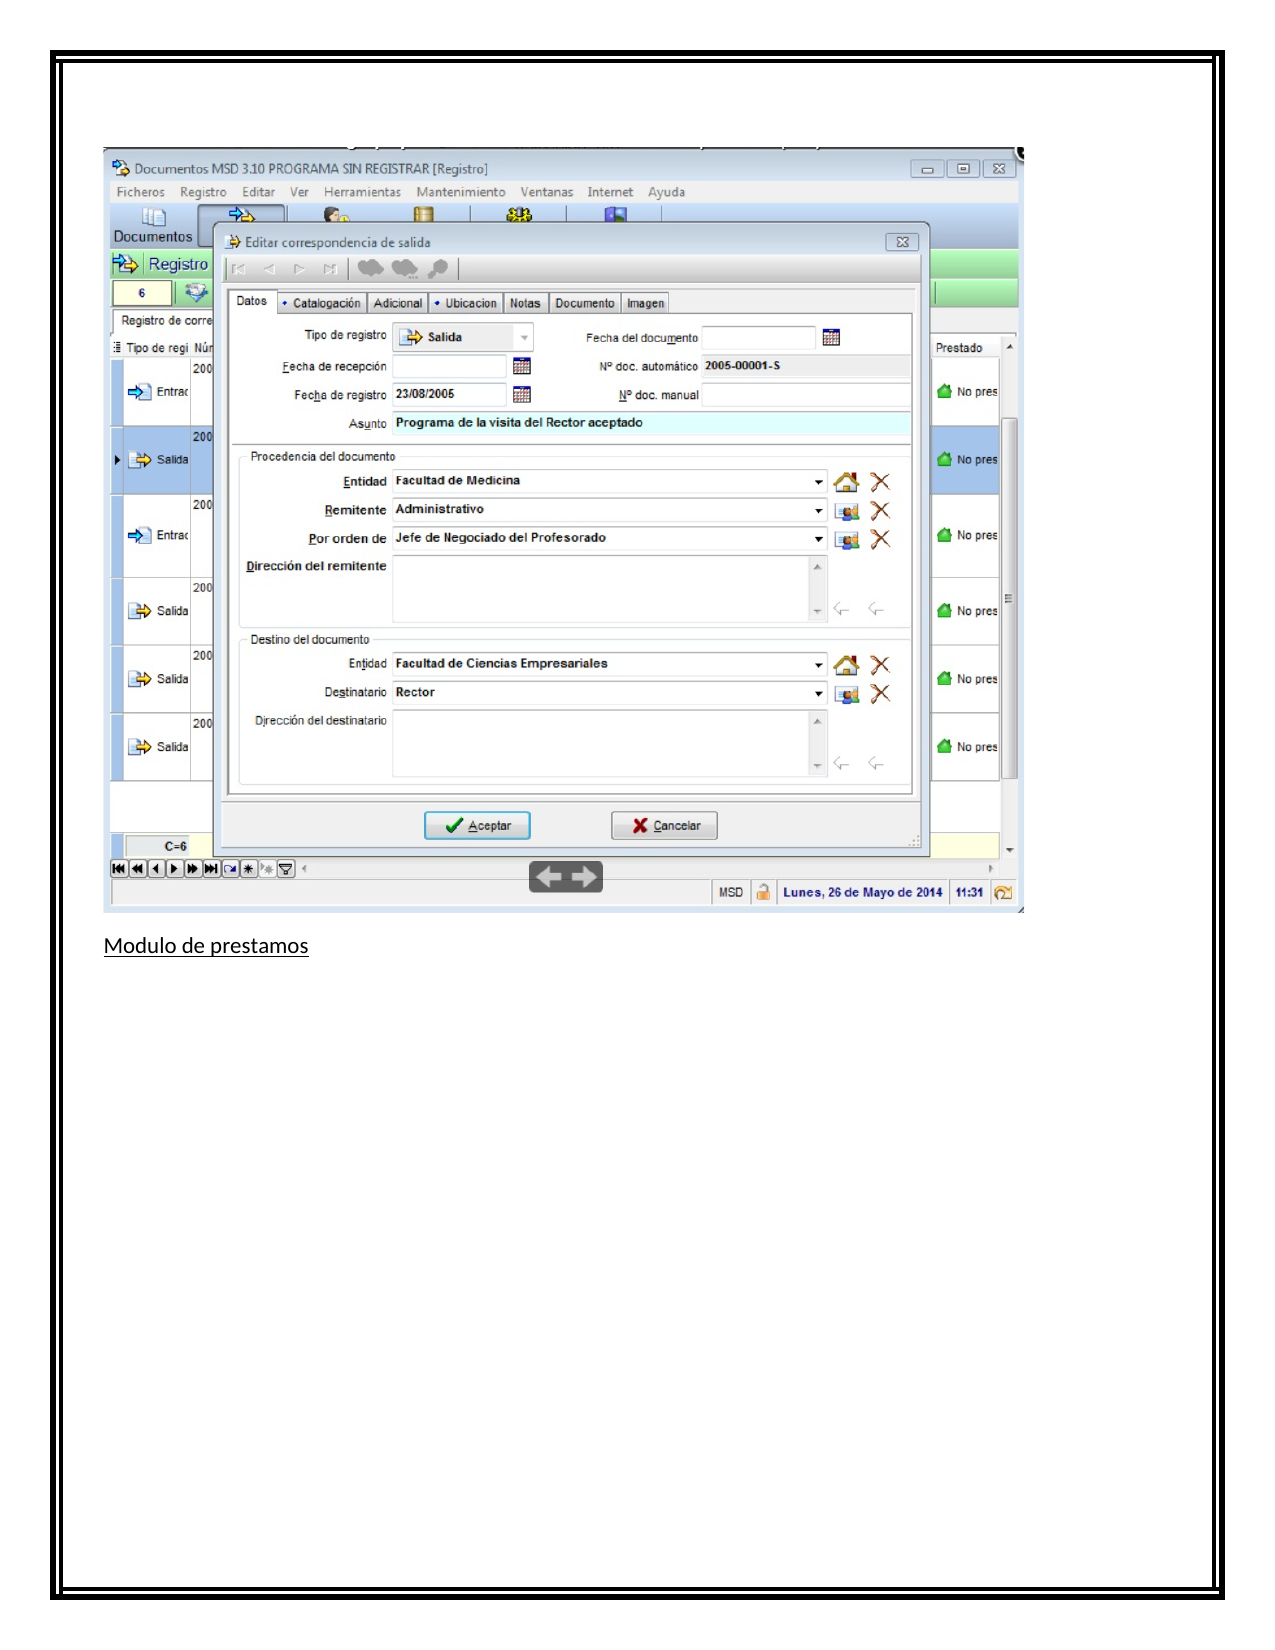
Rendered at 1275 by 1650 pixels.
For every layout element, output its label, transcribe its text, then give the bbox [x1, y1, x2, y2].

text Modulo de prestamos [103, 932, 1181, 959]
picture [103, 147, 1025, 913]
